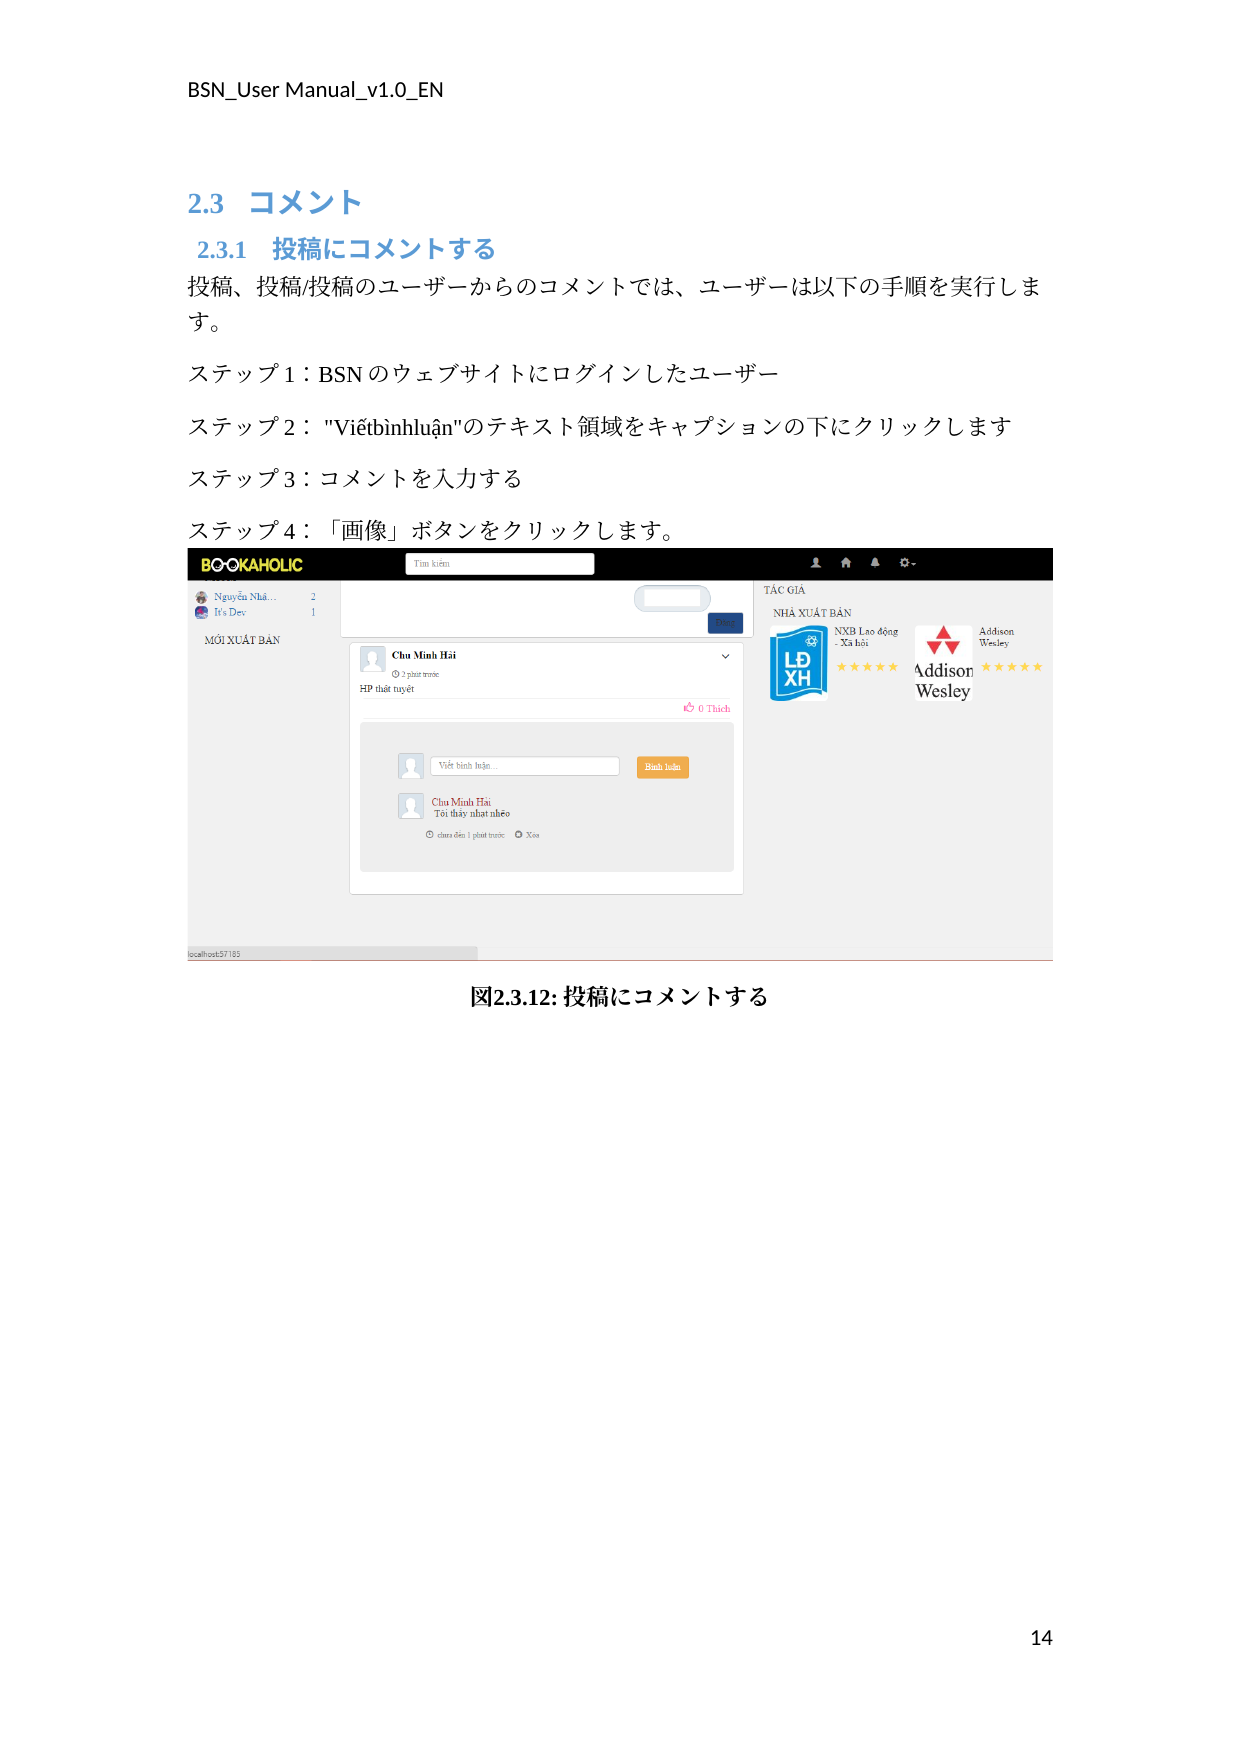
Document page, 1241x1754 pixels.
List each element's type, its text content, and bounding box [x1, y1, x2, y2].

subtitle 投稿にコメントする [197, 230, 1053, 266]
text ステップ2： "Viếtbìnhluận"のテキスト領域をキャプションの下にクリックします [187, 409, 1053, 442]
text ステップ3：コメントを入力する [187, 461, 1053, 494]
text 投稿、投稿/投稿のユーザーからのコメントでは、ユーザーは以下の手順を実行します。 [187, 269, 1053, 337]
text ステップ4：「画像」ボタンをクリックします。 [187, 513, 1053, 548]
picture [187, 548, 1053, 961]
subtitle コメント [187, 180, 1053, 222]
text ステップ1：BSNのウェブサイトにログインしたユーザー [187, 357, 1053, 389]
